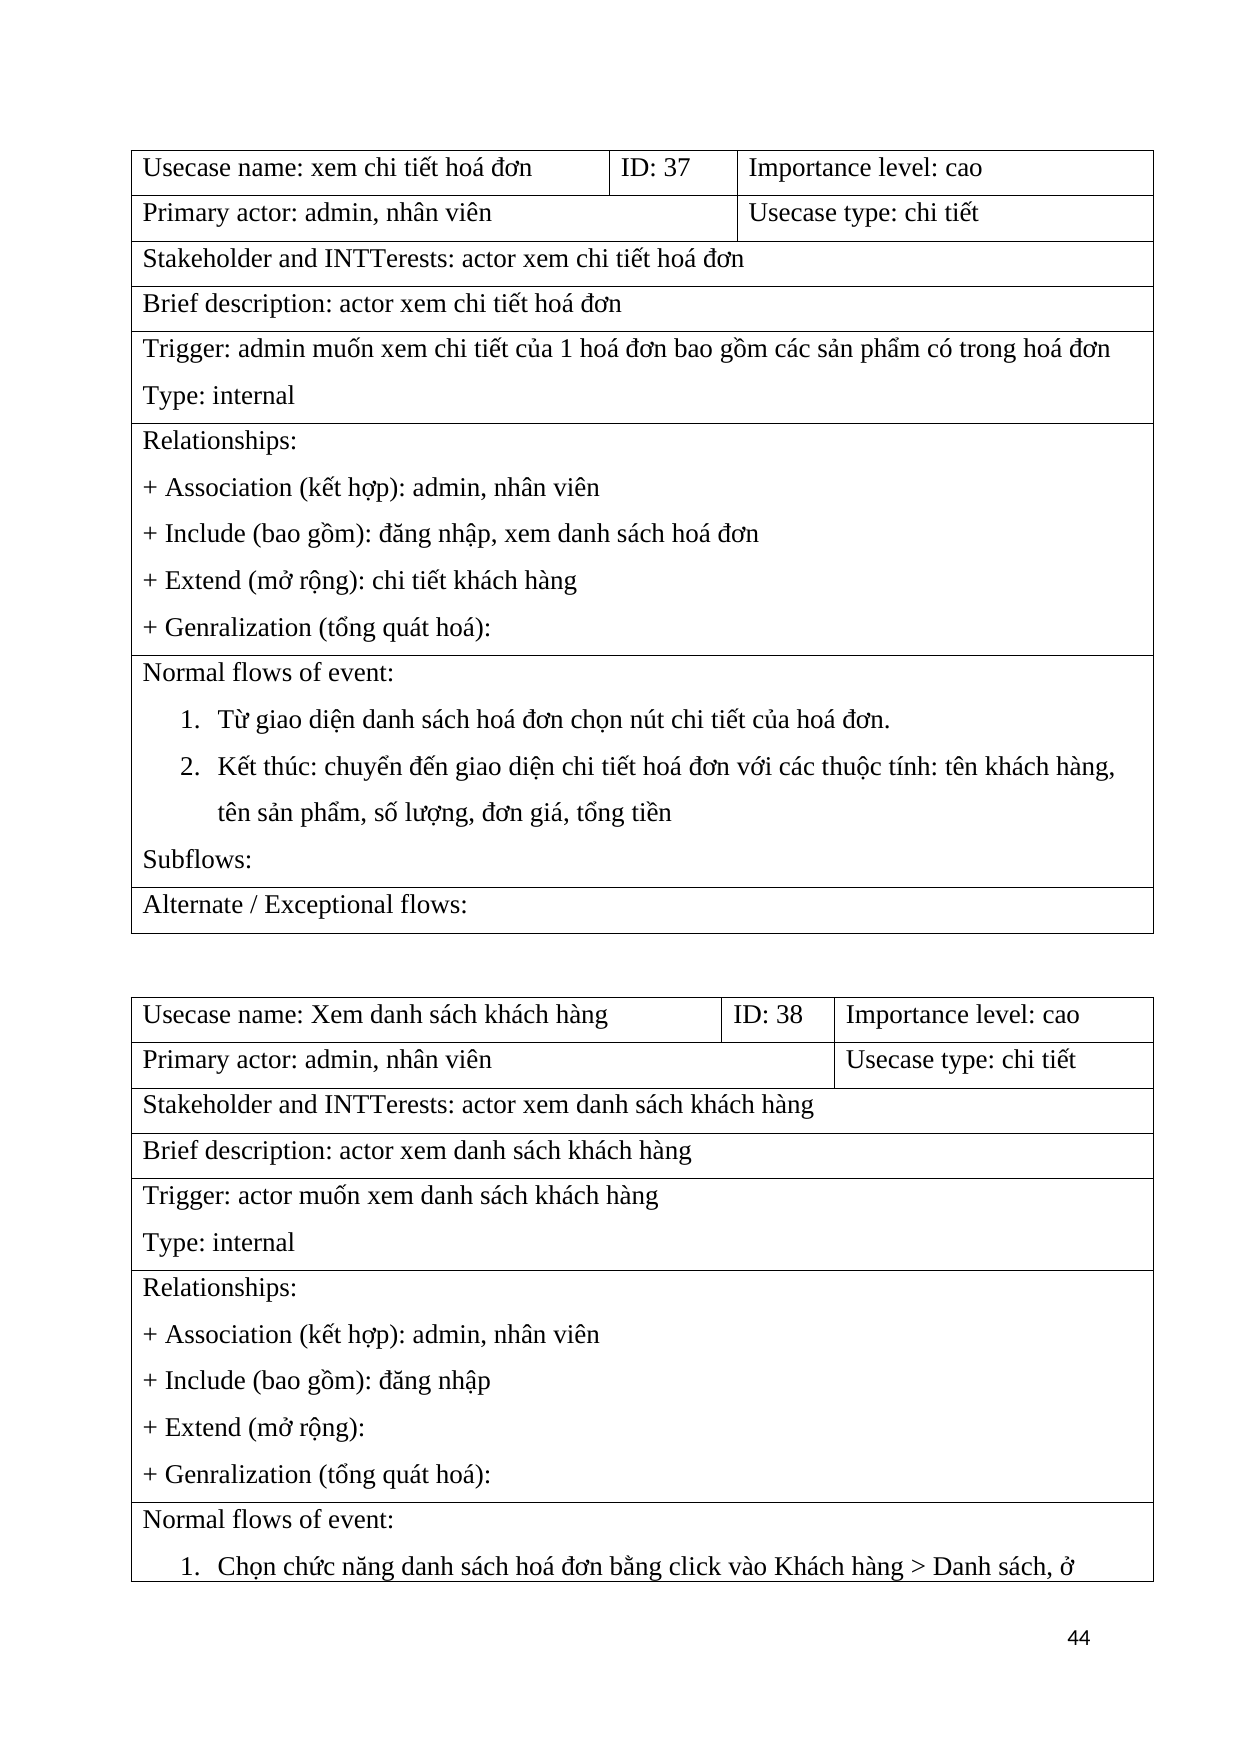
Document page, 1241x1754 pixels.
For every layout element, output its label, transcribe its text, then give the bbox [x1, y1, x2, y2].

table_cell Brief description: actor xem chi tiết hoá đơn [132, 287, 1153, 331]
table_cell Stakeholder and INTTerests: actor xem chi tiết hoá đơn [132, 242, 1153, 286]
table_cell Stakeholder and INTTerests: actor xem danh sách khách hàng [132, 1089, 1153, 1133]
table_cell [132, 1503, 1153, 1581]
table_header Usecase name: Xem danh sách khách hàng [132, 998, 721, 1042]
table_cell Alternate / Exceptional flows: [132, 888, 1153, 932]
table_header Importance level: cao [835, 998, 1153, 1042]
table_cell Relationships: + Association (kết hợp): admin, nhân viên + Include (bao gồm): đăng nhập + Extend (mở rộng): + Genralization (tổng quát hoá): [132, 1271, 1153, 1502]
table_cell Trigger: actor muốn xem danh sách khách hàng Type: internal [132, 1179, 1153, 1270]
table_cell Primary actor: admin, nhân viên [132, 1043, 834, 1087]
table_header ID: 38 [722, 998, 834, 1042]
table_cell Primary actor: admin, nhân viên [132, 196, 737, 241]
table_cell Brief description: actor xem danh sách khách hàng [132, 1134, 1153, 1178]
table_cell Trigger: admin muốn xem chi tiết của 1 hoá đơn bao gồm các sản phẩm có trong hoá đơn Type: internal [132, 332, 1153, 423]
table_cell Usecase type: chi tiết [835, 1043, 1153, 1087]
table_header Usecase name: xem chi tiết hoá đơn [132, 151, 609, 195]
table_cell Usecase type: chi tiết [738, 196, 1153, 241]
table_header ID: 37 [610, 151, 737, 195]
table_cell Relationships: + Association (kết hợp): admin, nhân viên + Include (bao gồm): đăng nhập, xem danh sách hoá đơn + Extend (mở rộng): chi tiết khách hàng + Genralization (tổng quát hoá): [132, 424, 1153, 655]
table_cell Normal flows of event: Từ giao diện danh sách hoá đơn chọn nút chi tiết của hoá đơn. Kết thúc: chuyển đến giao diện chi tiết hoá đơn với các thuộc tính: tên khách hàng, tên sản phẩm, số lượng, đơn giá, tổng tiền Subflows: [132, 656, 1153, 887]
table_header Importance level: cao [738, 151, 1153, 195]
